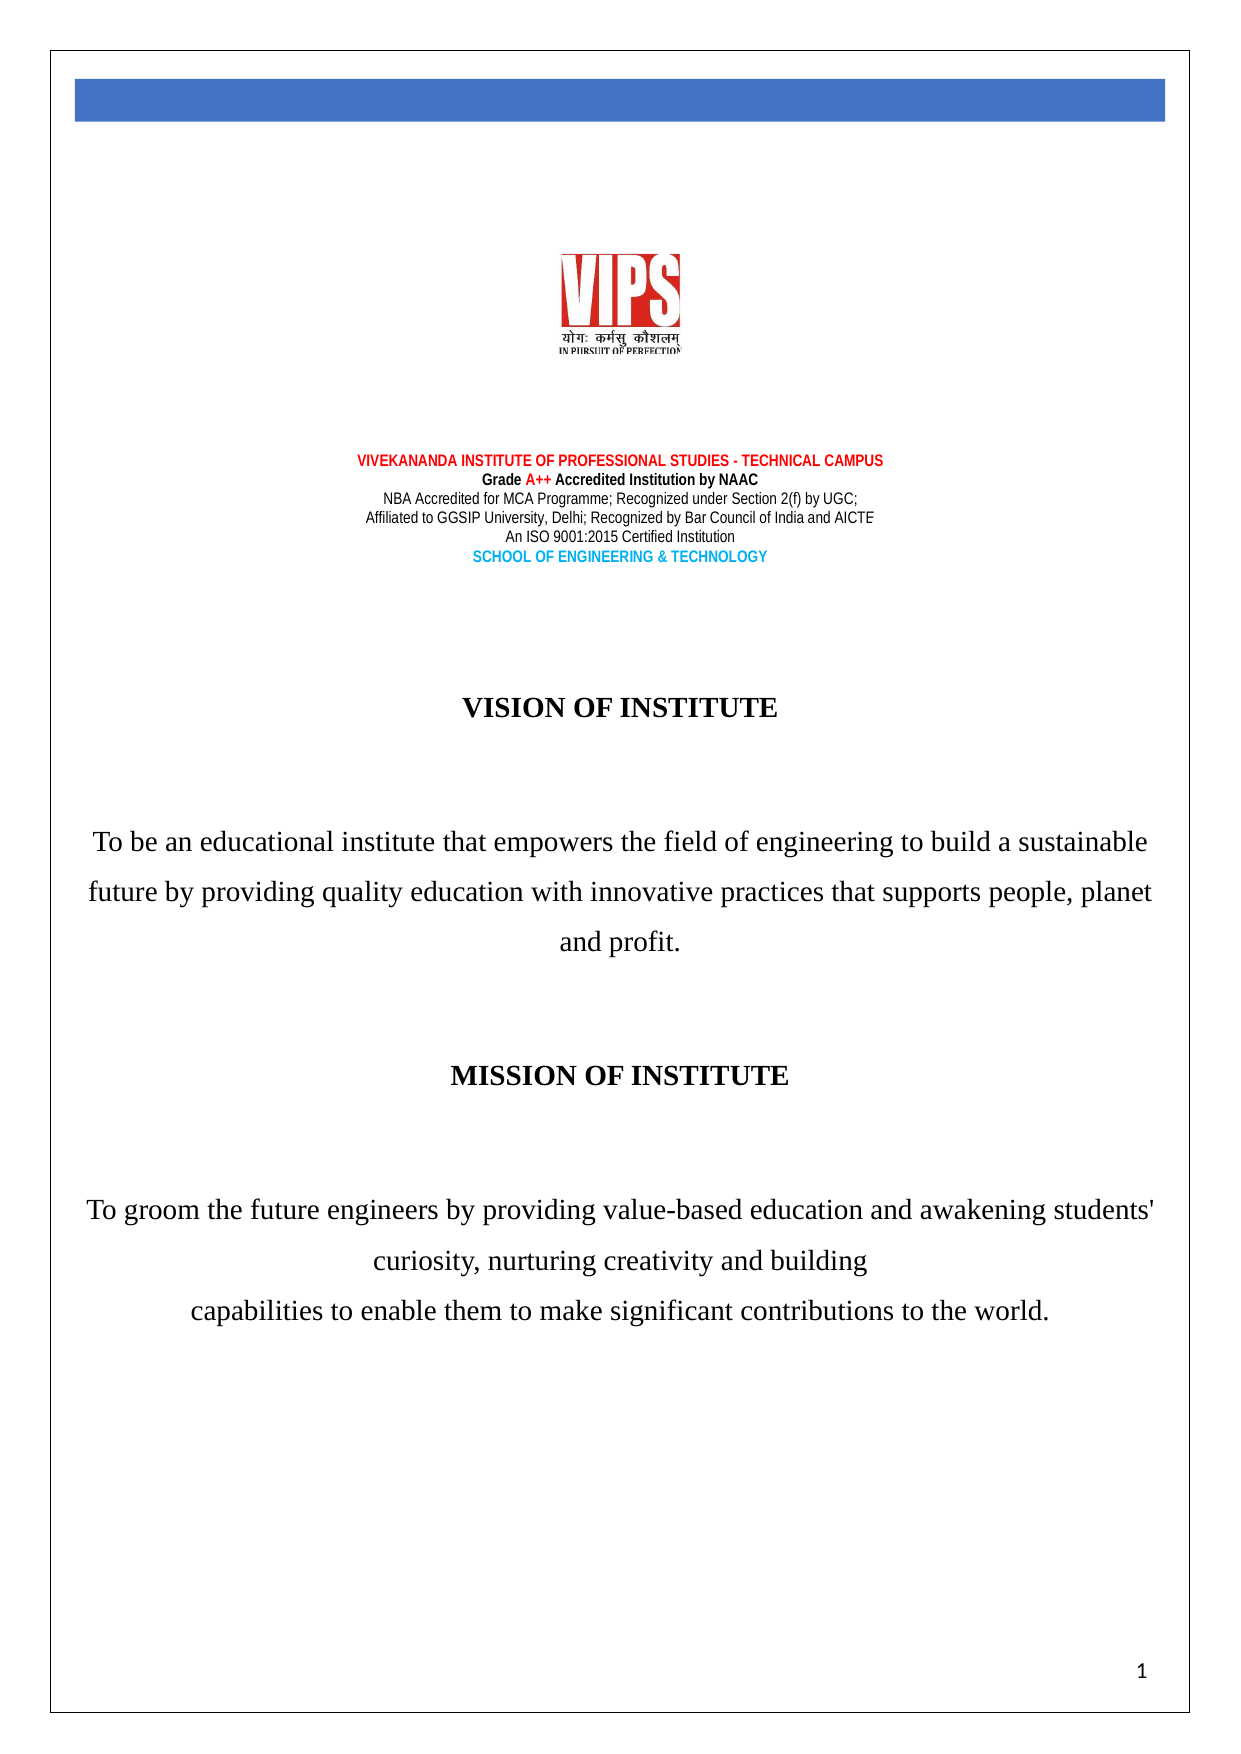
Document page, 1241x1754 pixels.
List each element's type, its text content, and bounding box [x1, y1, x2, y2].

text To be an educational institute that empowers the field of engineering to build a sustainable future by providing quality education with innovative practices that supports people, planet and profit. [75, 824, 1165, 958]
text MISSION OF INSTITUTE [75, 1058, 1165, 1092]
text To groom the future engineers by providing value-based education and awakening students' curiosity, nurturing creativity and building capabilities to enable them to make significant contributions to the world. [75, 1192, 1165, 1327]
text VISION OF INSTITUTE [75, 690, 1165, 723]
